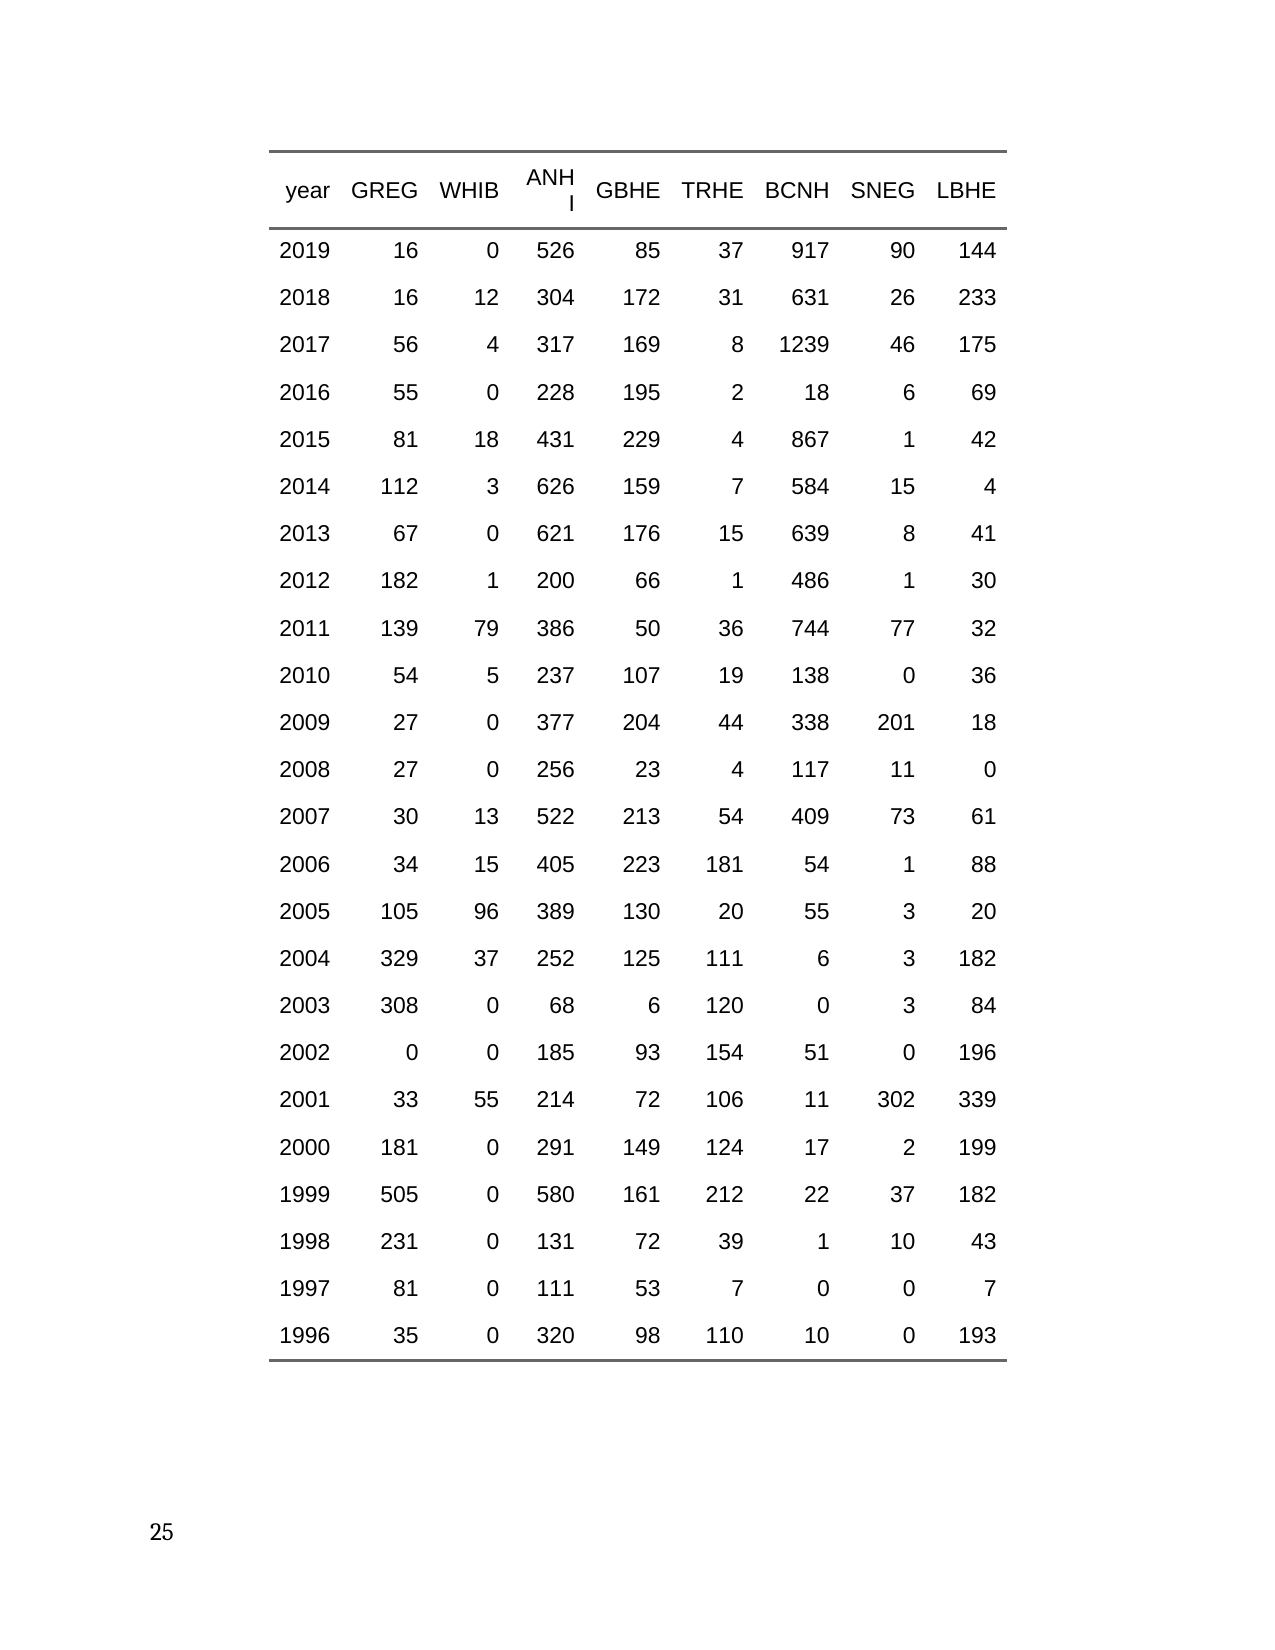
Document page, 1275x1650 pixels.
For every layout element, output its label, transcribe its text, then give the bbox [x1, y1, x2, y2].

table_cell 2008 [269, 746, 340, 793]
table_header year [269, 153, 340, 227]
table_cell 214 [509, 1076, 585, 1123]
table_cell 98 [585, 1312, 671, 1359]
table_cell 7 [671, 463, 754, 510]
table_cell 18 [754, 368, 840, 415]
table_cell 68 [509, 982, 585, 1029]
table_cell 185 [509, 1029, 585, 1076]
table_cell 431 [509, 415, 585, 463]
table_cell 744 [754, 604, 840, 651]
table_cell 36 [926, 651, 1007, 698]
table_cell 0 [429, 1312, 509, 1359]
table_cell 2016 [269, 368, 340, 415]
table_header TRHE [671, 153, 754, 227]
table_cell 125 [585, 935, 671, 982]
table_cell 23 [585, 746, 671, 793]
table_cell 182 [926, 1170, 1007, 1218]
table_cell 176 [585, 510, 671, 557]
table_cell 2 [671, 368, 754, 415]
table_cell 1998 [269, 1218, 340, 1265]
table_cell 526 [509, 230, 585, 274]
table_cell 0 [840, 1265, 926, 1312]
table_cell 54 [671, 793, 754, 840]
table_cell 0 [840, 1029, 926, 1076]
table_cell 2017 [269, 321, 340, 368]
table_cell 320 [509, 1312, 585, 1359]
table_header ANHI [509, 153, 585, 227]
table_cell 4 [926, 463, 1007, 510]
table_cell 389 [509, 887, 585, 934]
table_cell 2004 [269, 935, 340, 982]
table_cell 199 [926, 1123, 1007, 1170]
table_cell 228 [509, 368, 585, 415]
table_cell 386 [509, 604, 585, 651]
table_cell 2003 [269, 982, 340, 1029]
table_cell 2019 [269, 230, 340, 274]
table_cell 2011 [269, 604, 340, 651]
table_cell 30 [340, 793, 429, 840]
table_header BCNH [754, 153, 840, 227]
table_cell 0 [429, 699, 509, 746]
table_cell 182 [340, 557, 429, 604]
table_cell 193 [926, 1312, 1007, 1359]
table_cell 5 [429, 651, 509, 698]
table_header LBHE [926, 153, 1007, 227]
table_cell 15 [840, 463, 926, 510]
table_cell 233 [926, 274, 1007, 321]
table_cell 39 [671, 1218, 754, 1265]
table_cell 4 [671, 415, 754, 463]
table_cell 204 [585, 699, 671, 746]
table_cell 32 [926, 604, 1007, 651]
table_cell 3 [840, 887, 926, 934]
table_cell 27 [340, 746, 429, 793]
table_header SNEG [840, 153, 926, 227]
table_cell 0 [429, 1123, 509, 1170]
table_header GBHE [585, 153, 671, 227]
table_cell 56 [340, 321, 429, 368]
table_cell 339 [926, 1076, 1007, 1123]
table_cell 1997 [269, 1265, 340, 1312]
table_cell 0 [429, 982, 509, 1029]
table_cell 4 [429, 321, 509, 368]
table_cell 144 [926, 230, 1007, 274]
table_cell 169 [585, 321, 671, 368]
table_cell 37 [671, 230, 754, 274]
table_cell 626 [509, 463, 585, 510]
table_cell 2015 [269, 415, 340, 463]
table_cell 2000 [269, 1123, 340, 1170]
table_cell 237 [509, 651, 585, 698]
table_cell 88 [926, 840, 1007, 887]
table_cell 181 [671, 840, 754, 887]
table_cell 2018 [269, 274, 340, 321]
table_cell 4 [671, 746, 754, 793]
table_cell 10 [840, 1218, 926, 1265]
table_cell 302 [840, 1076, 926, 1123]
table_cell 229 [585, 415, 671, 463]
table_cell 106 [671, 1076, 754, 1123]
table_cell 55 [754, 887, 840, 934]
table_cell 304 [509, 274, 585, 321]
table_cell 6 [840, 368, 926, 415]
table_cell 154 [671, 1029, 754, 1076]
table_cell 54 [754, 840, 840, 887]
table_cell 90 [840, 230, 926, 274]
table_cell 131 [509, 1218, 585, 1265]
table_cell 409 [754, 793, 840, 840]
table_cell 81 [340, 415, 429, 463]
table_cell 30 [926, 557, 1007, 604]
table_cell 2002 [269, 1029, 340, 1076]
table_cell 377 [509, 699, 585, 746]
table_cell 55 [429, 1076, 509, 1123]
table_cell 20 [926, 887, 1007, 934]
table_cell 317 [509, 321, 585, 368]
table_cell 77 [840, 604, 926, 651]
table_cell 621 [509, 510, 585, 557]
table_cell 1 [840, 557, 926, 604]
table_cell 505 [340, 1170, 429, 1218]
table_cell 31 [671, 274, 754, 321]
table_cell 639 [754, 510, 840, 557]
table_cell 0 [429, 1218, 509, 1265]
table_cell 85 [585, 230, 671, 274]
table_cell 0 [429, 1265, 509, 1312]
table_cell 111 [509, 1265, 585, 1312]
table_cell 37 [840, 1170, 926, 1218]
table_cell 0 [429, 510, 509, 557]
table_cell 1 [754, 1218, 840, 1265]
table_cell 223 [585, 840, 671, 887]
table_cell 0 [340, 1029, 429, 1076]
table_cell 2012 [269, 557, 340, 604]
table_cell 175 [926, 321, 1007, 368]
table_cell 1239 [754, 321, 840, 368]
table_cell 2005 [269, 887, 340, 934]
table_cell 0 [429, 746, 509, 793]
table_cell 46 [840, 321, 926, 368]
table_cell 110 [671, 1312, 754, 1359]
table_cell 15 [429, 840, 509, 887]
table_cell 522 [509, 793, 585, 840]
table_cell 256 [509, 746, 585, 793]
table_cell 2010 [269, 651, 340, 698]
table_cell 161 [585, 1170, 671, 1218]
table_cell 111 [671, 935, 754, 982]
table_cell 2009 [269, 699, 340, 746]
table_cell 19 [671, 651, 754, 698]
table_cell 3 [429, 463, 509, 510]
table_cell 66 [585, 557, 671, 604]
table_cell 73 [840, 793, 926, 840]
table_cell 7 [926, 1265, 1007, 1312]
table_cell 149 [585, 1123, 671, 1170]
table_cell 201 [840, 699, 926, 746]
table_cell 16 [340, 274, 429, 321]
table_cell 917 [754, 230, 840, 274]
table_cell 37 [429, 935, 509, 982]
table_cell 308 [340, 982, 429, 1029]
table_cell 7 [671, 1265, 754, 1312]
table_cell 11 [840, 746, 926, 793]
table_cell 329 [340, 935, 429, 982]
table_cell 584 [754, 463, 840, 510]
table_cell 72 [585, 1076, 671, 1123]
table_cell 34 [340, 840, 429, 887]
table_cell 0 [429, 368, 509, 415]
table_cell 338 [754, 699, 840, 746]
table_cell 130 [585, 887, 671, 934]
table_cell 1 [429, 557, 509, 604]
table_cell 2013 [269, 510, 340, 557]
table_cell 33 [340, 1076, 429, 1123]
table_header GREG [340, 153, 429, 227]
table_cell 0 [754, 982, 840, 1029]
table_cell 18 [429, 415, 509, 463]
table_cell 36 [671, 604, 754, 651]
table_cell 69 [926, 368, 1007, 415]
table_cell 3 [840, 982, 926, 1029]
table_cell 1 [840, 840, 926, 887]
table_cell 72 [585, 1218, 671, 1265]
table_cell 120 [671, 982, 754, 1029]
table_cell 3 [840, 935, 926, 982]
table_cell 0 [429, 1029, 509, 1076]
table_cell 20 [671, 887, 754, 934]
table_cell 0 [754, 1265, 840, 1312]
table_cell 35 [340, 1312, 429, 1359]
table_cell 55 [340, 368, 429, 415]
table_cell 93 [585, 1029, 671, 1076]
table_cell 18 [926, 699, 1007, 746]
table_cell 867 [754, 415, 840, 463]
table_cell 0 [429, 230, 509, 274]
table_cell 252 [509, 935, 585, 982]
table_cell 12 [429, 274, 509, 321]
table_cell 1996 [269, 1312, 340, 1359]
table_cell 117 [754, 746, 840, 793]
table_cell 67 [340, 510, 429, 557]
table_cell 6 [585, 982, 671, 1029]
table_cell 0 [840, 651, 926, 698]
table_cell 53 [585, 1265, 671, 1312]
table_cell 2001 [269, 1076, 340, 1123]
table_cell 13 [429, 793, 509, 840]
table_cell 124 [671, 1123, 754, 1170]
table_cell 580 [509, 1170, 585, 1218]
table_cell 231 [340, 1218, 429, 1265]
table_cell 2007 [269, 793, 340, 840]
table_cell 1 [840, 415, 926, 463]
table_cell 0 [840, 1312, 926, 1359]
table_cell 15 [671, 510, 754, 557]
table_cell 2 [840, 1123, 926, 1170]
table_cell 11 [754, 1076, 840, 1123]
table_cell 112 [340, 463, 429, 510]
table_cell 17 [754, 1123, 840, 1170]
table_cell 22 [754, 1170, 840, 1218]
table_cell 2014 [269, 463, 340, 510]
table_cell 26 [840, 274, 926, 321]
table_cell 50 [585, 604, 671, 651]
table_cell 105 [340, 887, 429, 934]
table_cell 200 [509, 557, 585, 604]
table_cell 84 [926, 982, 1007, 1029]
table_cell 2006 [269, 840, 340, 887]
table_cell 6 [754, 935, 840, 982]
table_cell 196 [926, 1029, 1007, 1076]
table_cell 8 [671, 321, 754, 368]
table_cell 486 [754, 557, 840, 604]
table_cell 79 [429, 604, 509, 651]
table_cell 159 [585, 463, 671, 510]
table_cell 16 [340, 230, 429, 274]
table_cell 631 [754, 274, 840, 321]
table_cell 10 [754, 1312, 840, 1359]
table_cell 107 [585, 651, 671, 698]
table_cell 43 [926, 1218, 1007, 1265]
table_cell 181 [340, 1123, 429, 1170]
table_cell 96 [429, 887, 509, 934]
table_cell 51 [754, 1029, 840, 1076]
table_cell 44 [671, 699, 754, 746]
table_cell 138 [754, 651, 840, 698]
table_cell 42 [926, 415, 1007, 463]
table_cell 61 [926, 793, 1007, 840]
table_cell 139 [340, 604, 429, 651]
table_cell 8 [840, 510, 926, 557]
table_header WHIB [429, 153, 509, 227]
table_cell 291 [509, 1123, 585, 1170]
table_cell 54 [340, 651, 429, 698]
table_cell 212 [671, 1170, 754, 1218]
table_cell 1 [671, 557, 754, 604]
table_cell 213 [585, 793, 671, 840]
table_cell 0 [926, 746, 1007, 793]
table_cell 172 [585, 274, 671, 321]
table_cell 195 [585, 368, 671, 415]
table_cell 41 [926, 510, 1007, 557]
table_cell 182 [926, 935, 1007, 982]
table_cell 27 [340, 699, 429, 746]
table_cell 0 [429, 1170, 509, 1218]
table_cell 81 [340, 1265, 429, 1312]
table_cell 1999 [269, 1170, 340, 1218]
table_cell 405 [509, 840, 585, 887]
